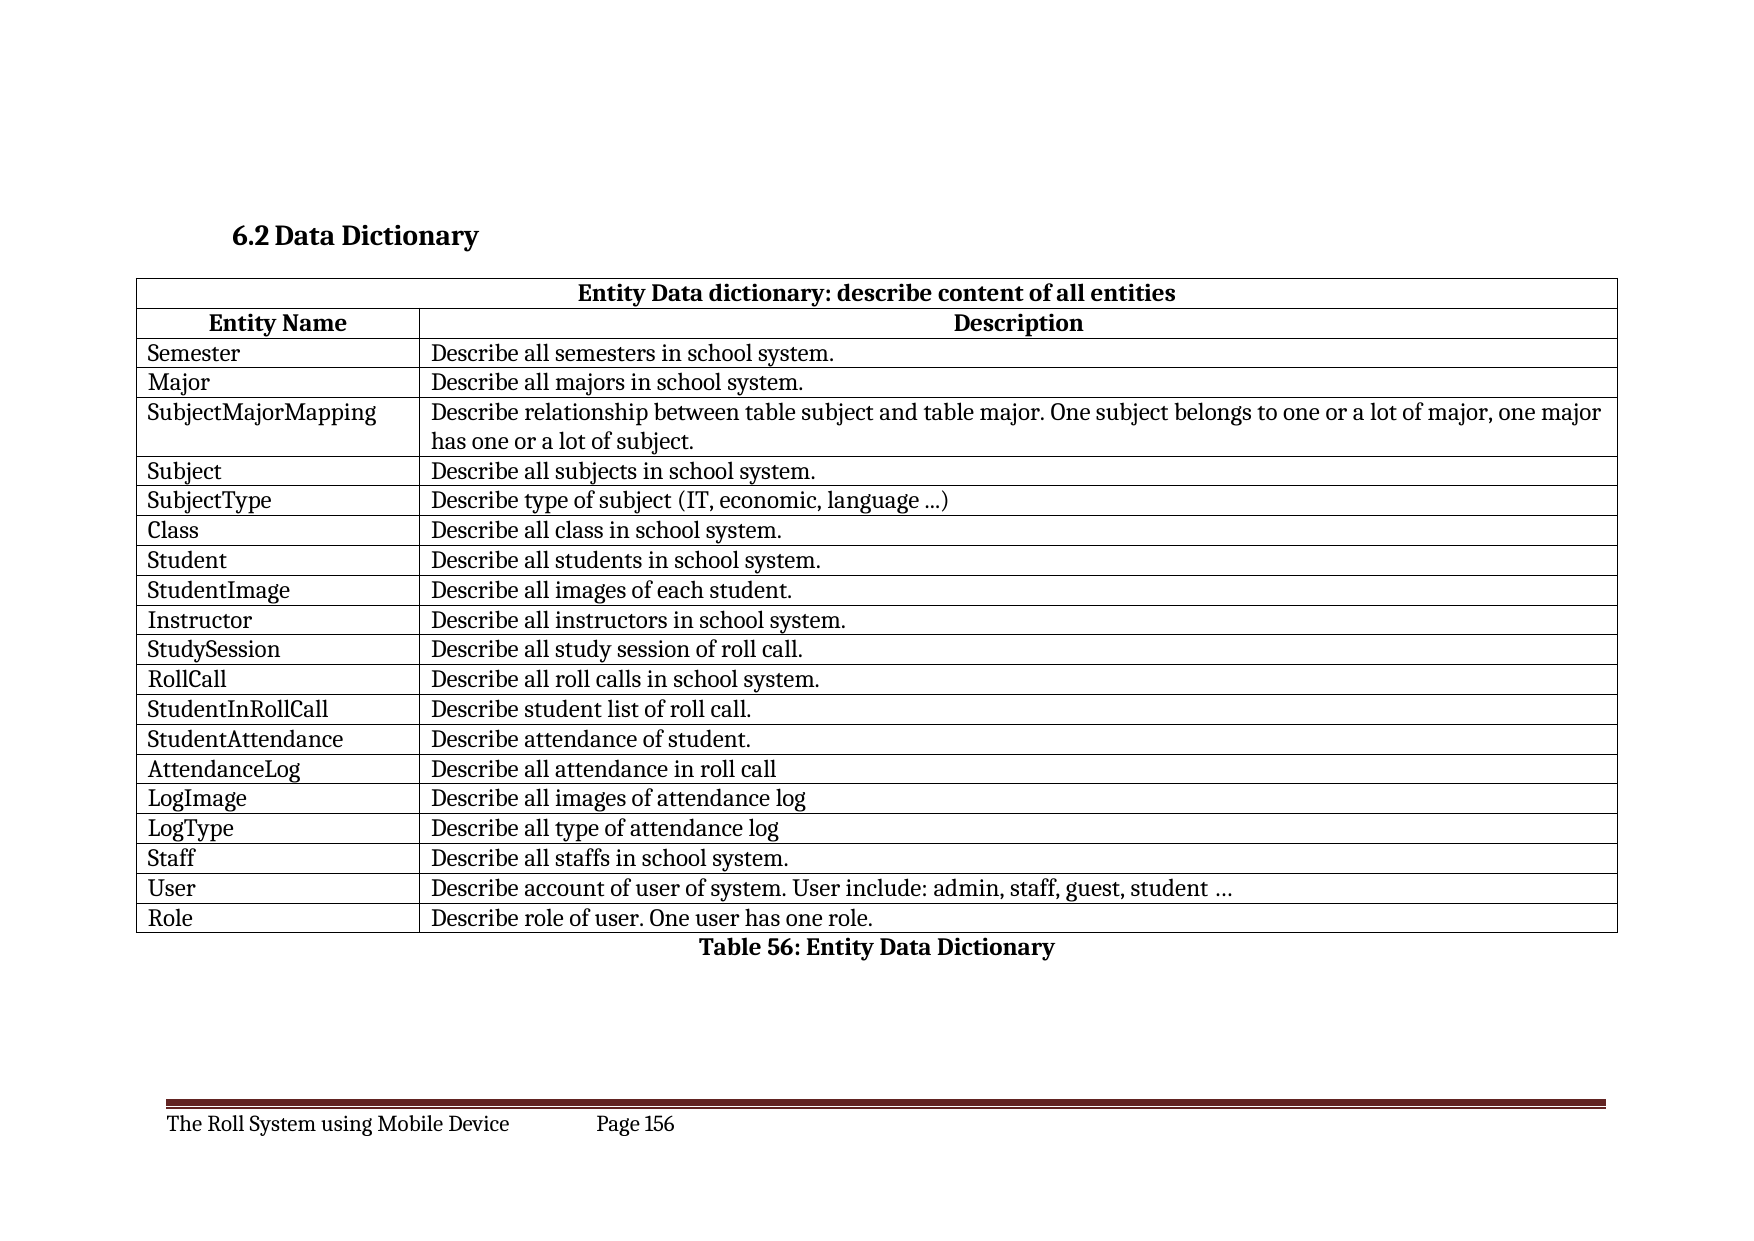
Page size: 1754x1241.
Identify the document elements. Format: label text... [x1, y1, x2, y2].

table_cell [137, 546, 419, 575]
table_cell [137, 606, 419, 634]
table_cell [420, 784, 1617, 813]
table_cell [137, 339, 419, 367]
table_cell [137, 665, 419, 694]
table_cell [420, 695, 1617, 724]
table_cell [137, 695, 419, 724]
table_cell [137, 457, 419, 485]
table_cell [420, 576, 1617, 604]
subtitle Data Dictionary [232, 219, 1606, 253]
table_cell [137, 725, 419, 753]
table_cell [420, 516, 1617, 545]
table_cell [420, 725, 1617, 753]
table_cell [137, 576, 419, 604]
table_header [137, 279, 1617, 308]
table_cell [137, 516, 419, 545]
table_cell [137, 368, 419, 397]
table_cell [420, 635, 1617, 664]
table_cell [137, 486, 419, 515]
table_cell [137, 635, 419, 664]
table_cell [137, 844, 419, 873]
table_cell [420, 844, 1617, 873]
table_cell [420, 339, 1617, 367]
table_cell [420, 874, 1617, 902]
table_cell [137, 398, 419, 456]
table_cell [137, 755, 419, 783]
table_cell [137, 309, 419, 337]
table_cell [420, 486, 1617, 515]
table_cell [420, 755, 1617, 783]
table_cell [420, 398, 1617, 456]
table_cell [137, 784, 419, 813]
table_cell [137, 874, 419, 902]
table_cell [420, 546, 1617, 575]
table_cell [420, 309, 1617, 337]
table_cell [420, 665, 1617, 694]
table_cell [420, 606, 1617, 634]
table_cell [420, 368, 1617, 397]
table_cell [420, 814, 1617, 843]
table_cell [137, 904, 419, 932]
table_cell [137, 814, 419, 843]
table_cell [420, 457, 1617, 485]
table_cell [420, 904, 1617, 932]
